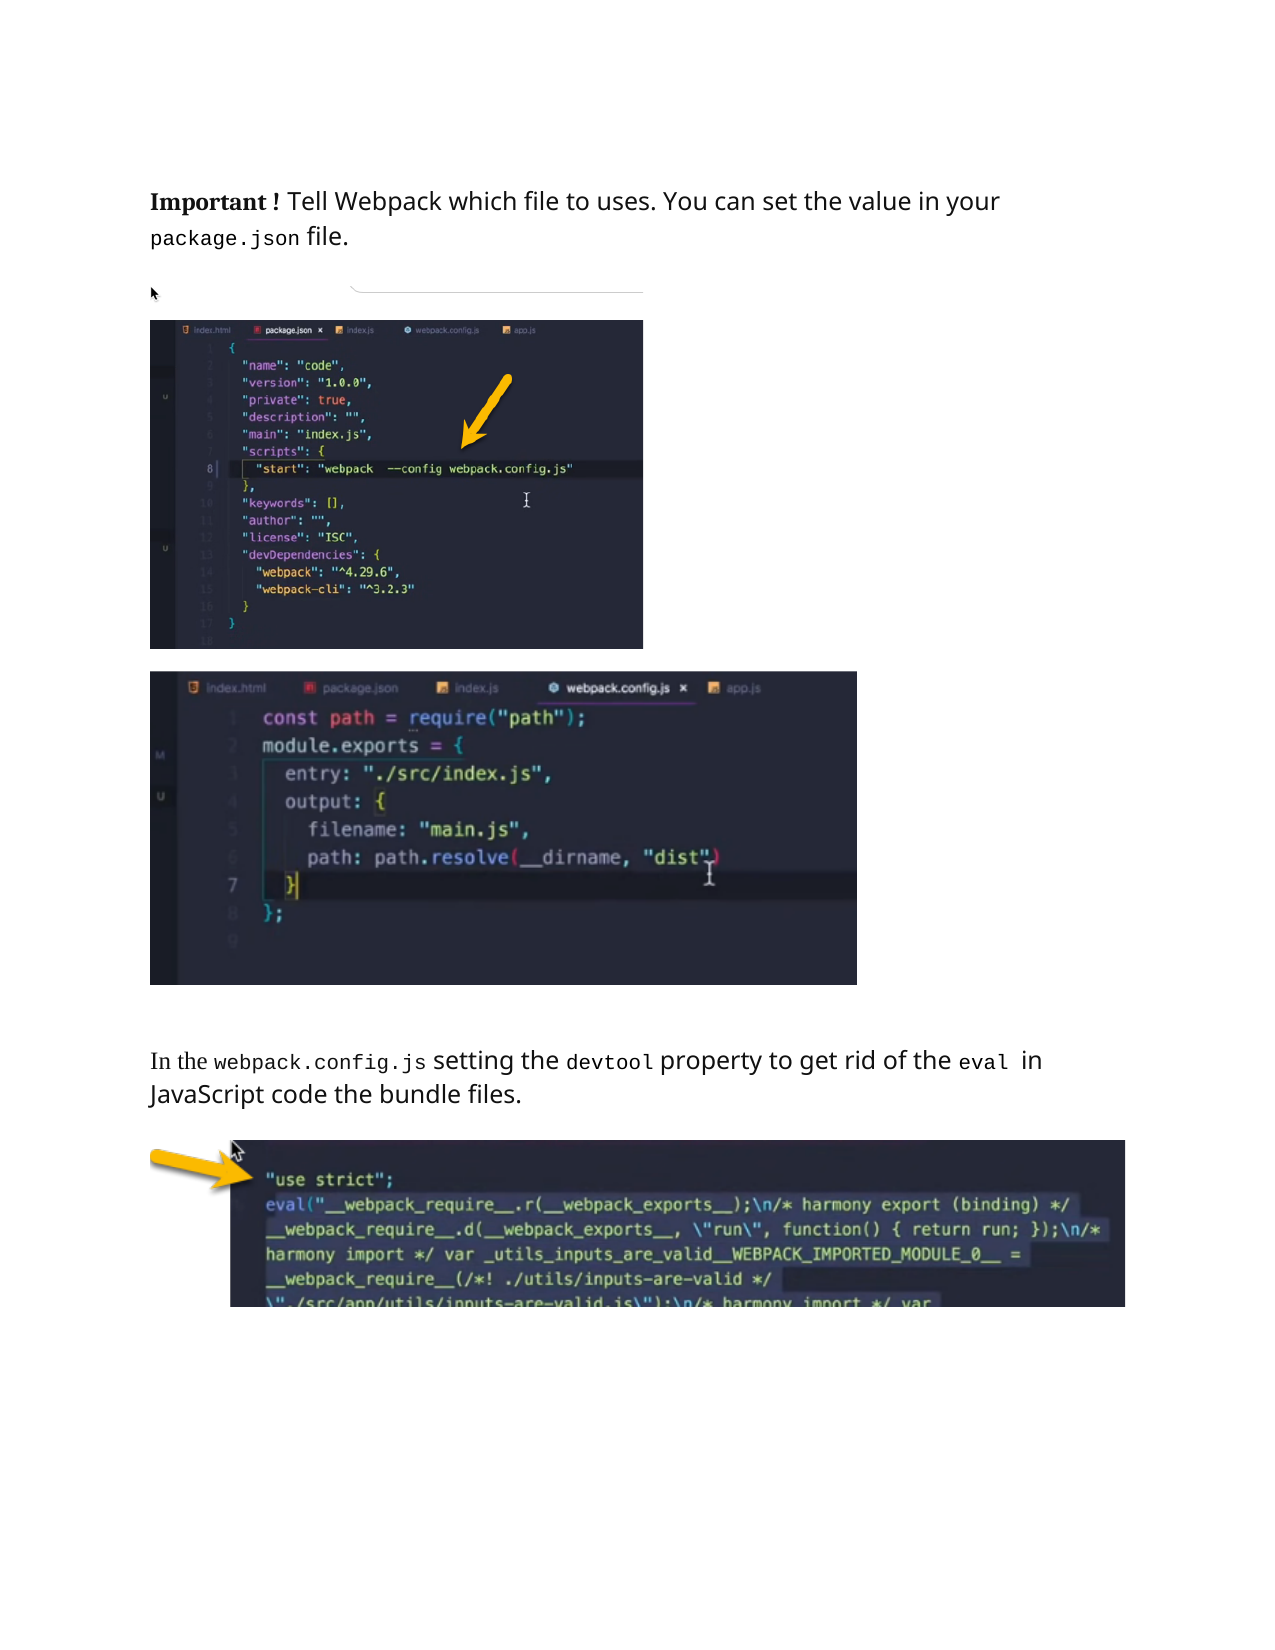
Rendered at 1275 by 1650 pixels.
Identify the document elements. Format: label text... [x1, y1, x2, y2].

picture [150, 1140, 1125, 1307]
text In the webpack.config.js setting the devtool property to get rid of the eval in JavaScript code the bundle files. [150, 1043, 1125, 1111]
picture [150, 286, 857, 985]
text Important ! Tell Webpack which file to uses. You can set the value in your package.json file. [150, 184, 1125, 252]
